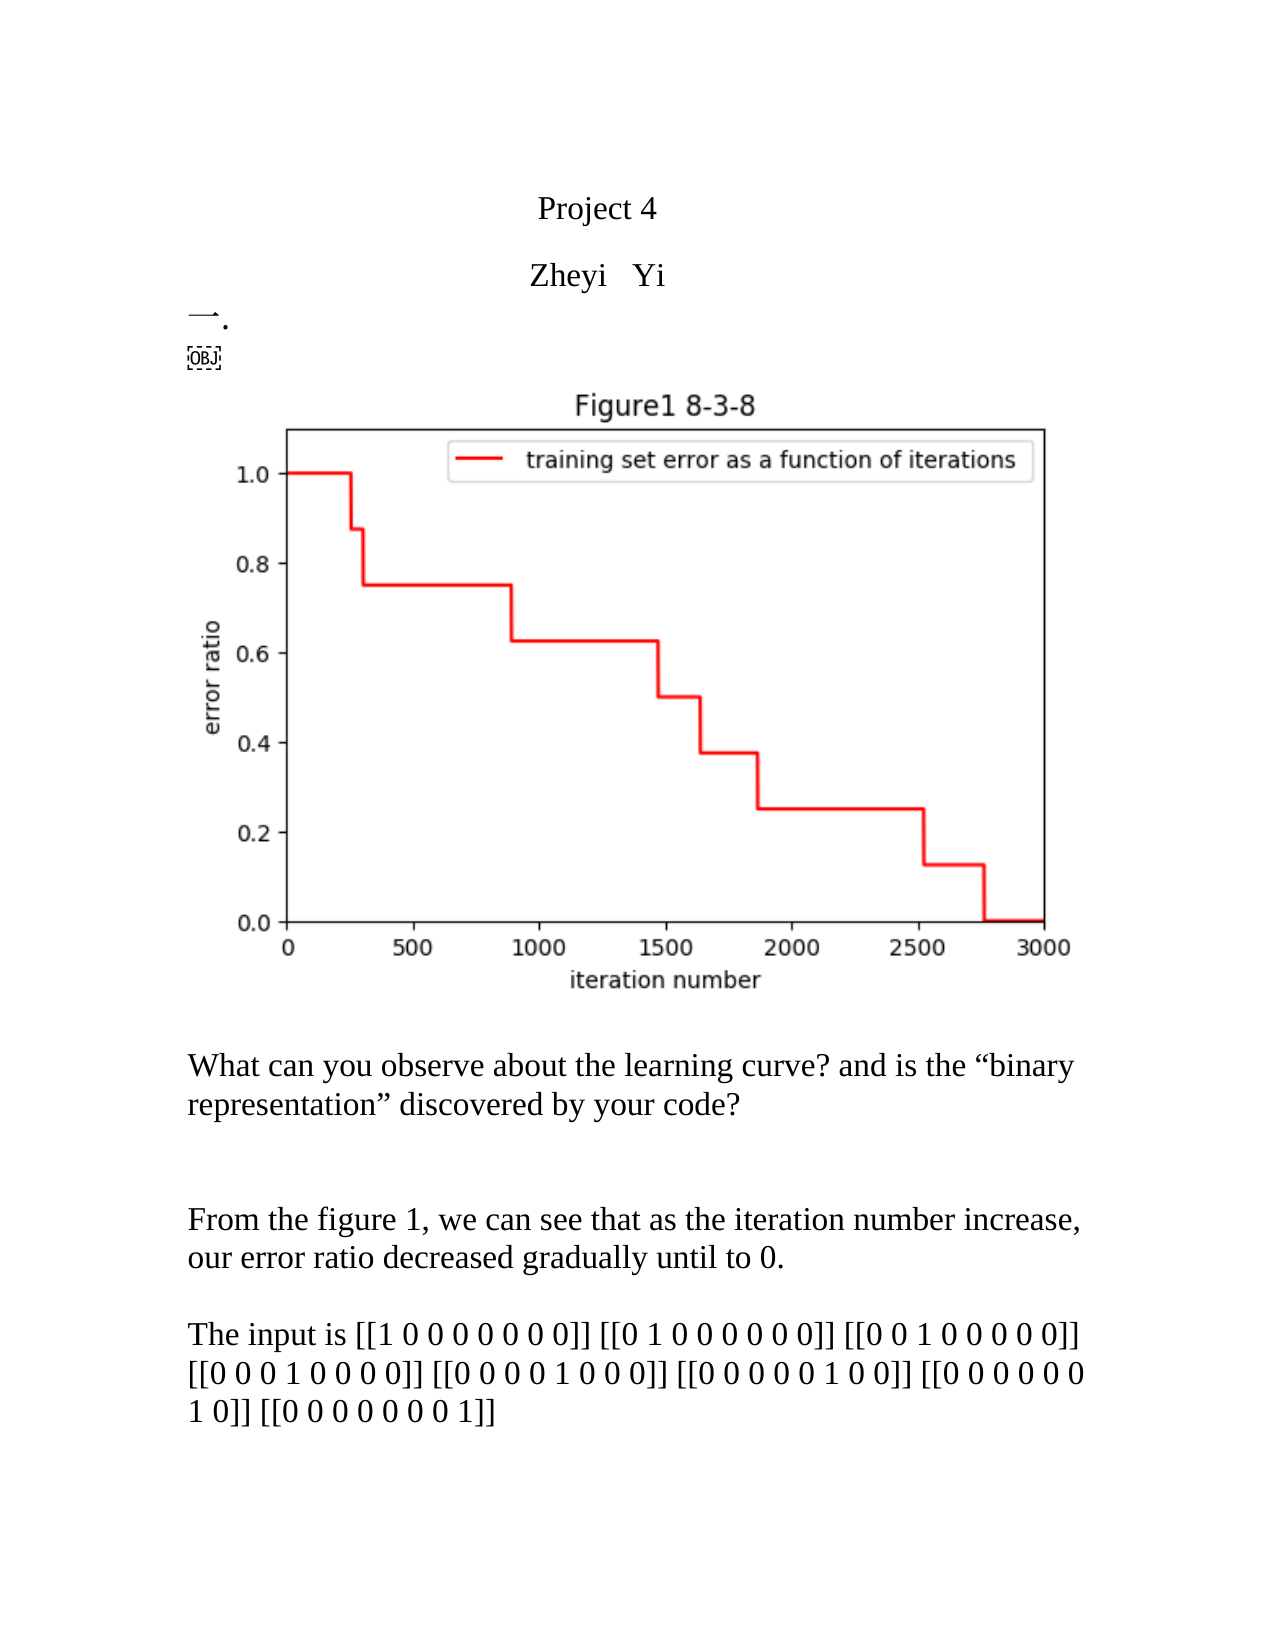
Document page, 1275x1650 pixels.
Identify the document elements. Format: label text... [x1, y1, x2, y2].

text The input is [[1 0 0 0 0 0 0 0]] [[0 1 0 0 0 0 0 0]] [[0 0 1 0 0 0 0 0]] [[0 0 0 1 0 0 0 0]] [[0 0 0 0 1 0 0 0]] [[0 0 0 0 0 1 0 0]] [[0 0 0 0 0 0 1 0]] [[0 0 0 0 0 0 0 1]] [187, 1315, 1087, 1430]
picture [187, 377, 1088, 1008]
text Zheyi Yi [187, 255, 1087, 294]
text From the figure 1, we can see that as the iteration number increase, our error ratio decreased gradually until to 0. [187, 1199, 1087, 1276]
text Project 4 [187, 188, 1087, 227]
text 一. [187, 294, 1087, 339]
text ￼ [187, 339, 1087, 377]
text What can you observe about the learning curve? and is the “binary representation” discovered by your code? [187, 1046, 1087, 1122]
